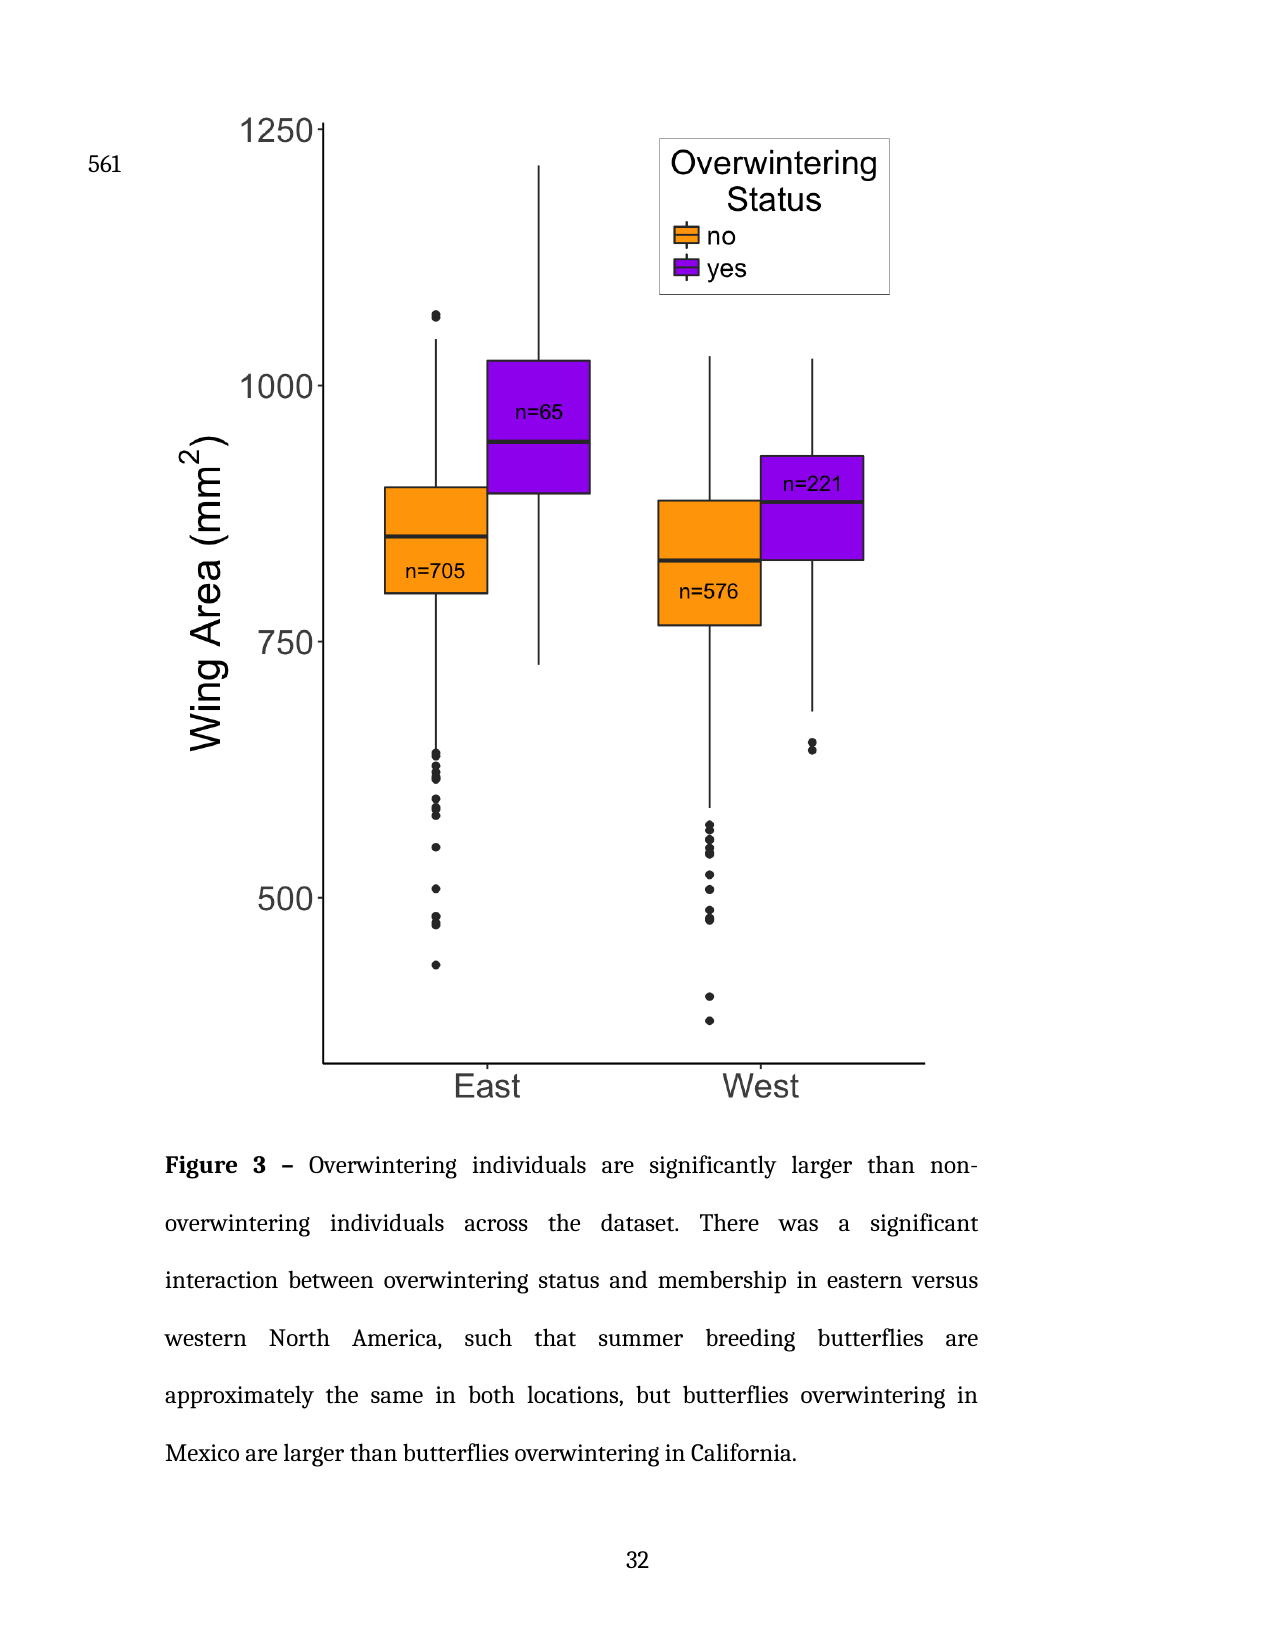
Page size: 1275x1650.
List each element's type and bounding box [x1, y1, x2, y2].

picture [168, 112, 935, 1107]
